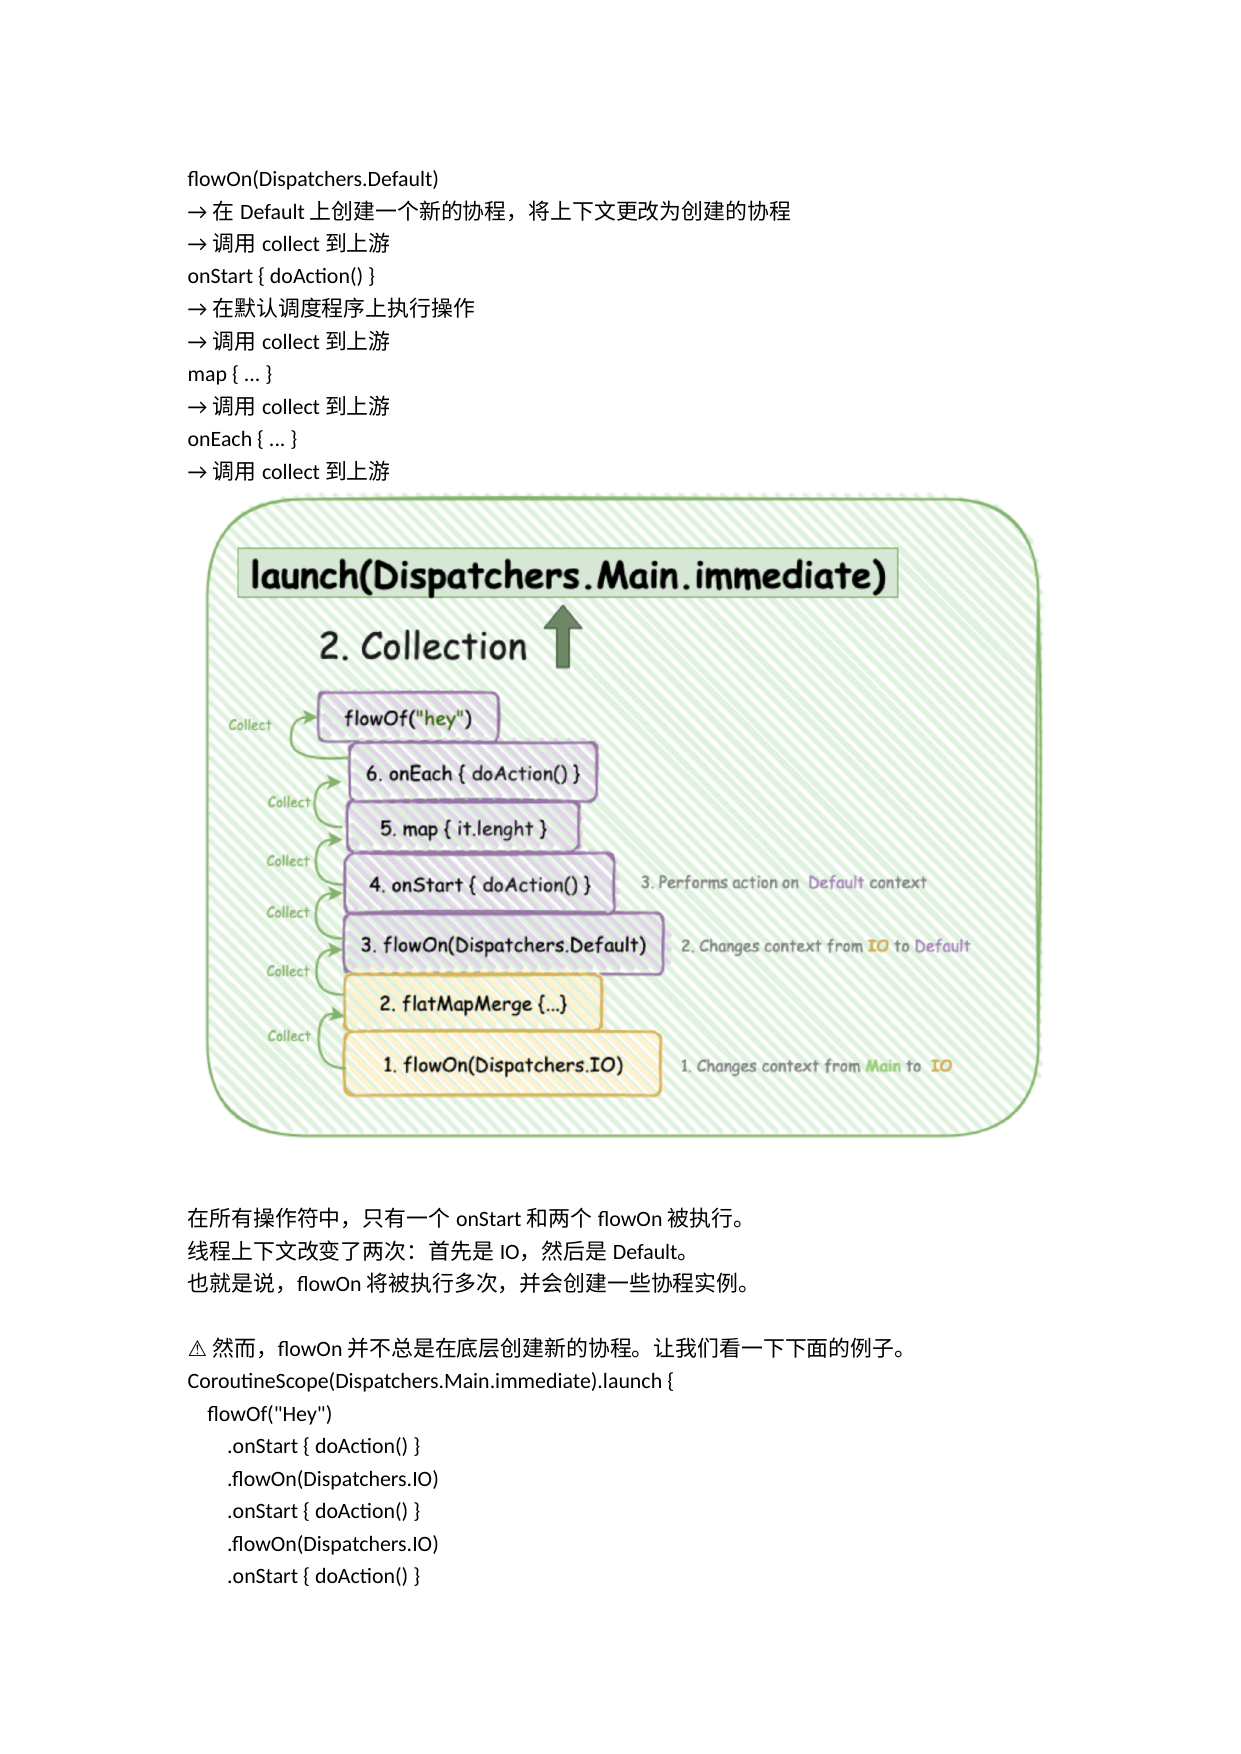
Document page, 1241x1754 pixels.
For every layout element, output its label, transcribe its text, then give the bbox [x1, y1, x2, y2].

picture [187, 487, 1052, 1146]
text → 调用 collect 到上游 [187, 324, 1053, 357]
text .onStart { doAction() } [187, 1429, 1053, 1462]
text .flowOn(Dispatchers.IO) [187, 1527, 1053, 1559]
text CoroutineScope(Dispatchers.Main.immediate).launch { [187, 1364, 1053, 1397]
text .onStart { doAction() } [187, 1559, 1053, 1592]
text onStart { doAction() } [187, 259, 1053, 292]
text .flowOn(Dispatchers.IO) [187, 1462, 1053, 1494]
text → 调用 collect 到上游 [187, 454, 1053, 487]
text → 调用 collect 到上游 [187, 389, 1053, 422]
text flowOn(Dispatchers.Default) [187, 162, 1053, 194]
text 在所有操作符中，只有一个 onStart 和两个 flowOn 被执行。 [187, 1202, 1053, 1234]
text → 调用 collect 到上游 [187, 227, 1053, 259]
text .onStart { doAction() } [187, 1494, 1053, 1527]
text → 在默认调度程序上执行操作 [187, 292, 1053, 324]
text 也就是说，flowOn 将被执行多次，并会创建一些协程实例。 [187, 1267, 1053, 1299]
text 线程上下文改变了两次：首先是 IO，然后是 Default。 [187, 1234, 1053, 1267]
text ⚠️ 然而，flowOn 并不总是在底层创建新的协程。让我们看一下下面的例子。 [187, 1332, 1053, 1364]
text → 在 Default 上创建一个新的协程，将上下文更改为创建的协程 [187, 194, 1053, 227]
text map { ... } [187, 357, 1053, 389]
text onEach { ... } [187, 422, 1053, 454]
text flowOf("Hey") [187, 1397, 1053, 1429]
